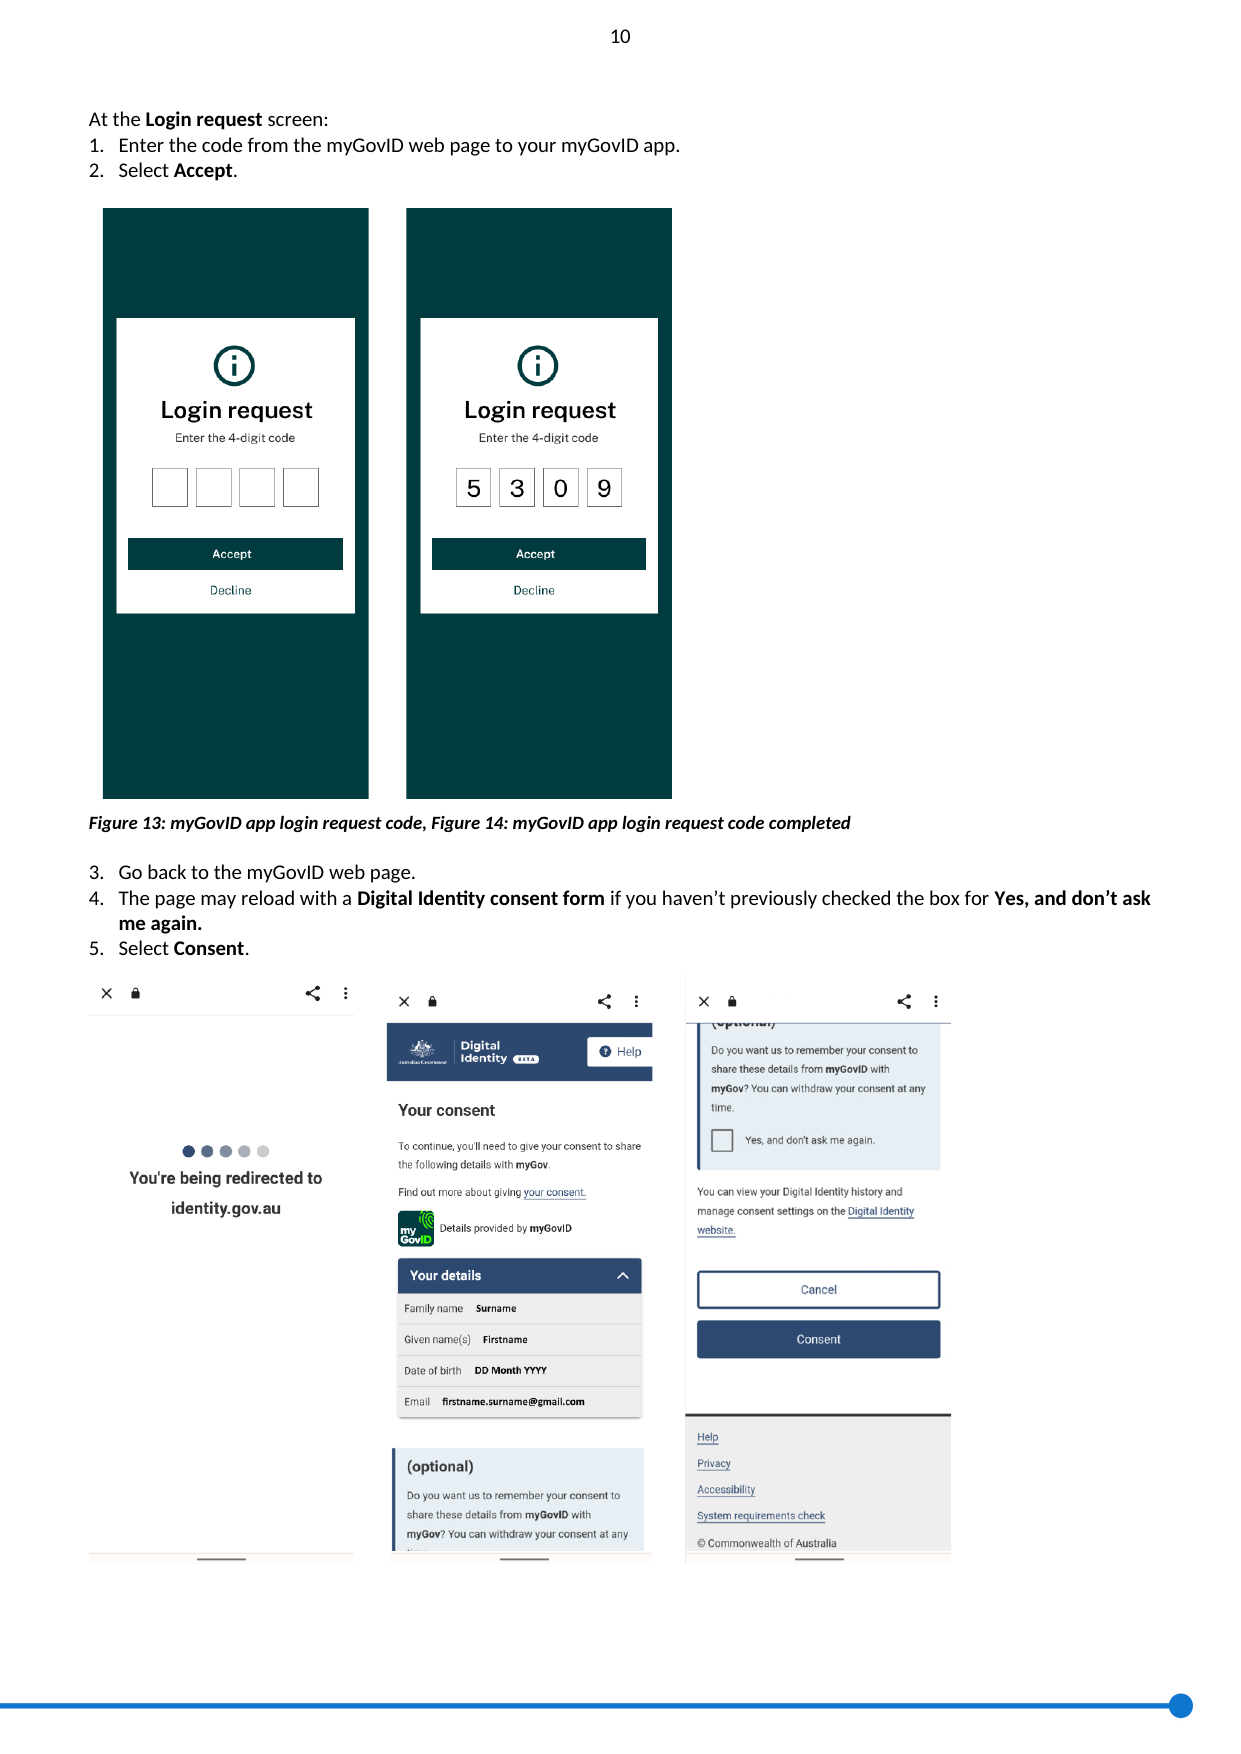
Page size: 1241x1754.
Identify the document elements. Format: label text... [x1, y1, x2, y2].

picture [406, 208, 672, 799]
list The page may reload with a Digital Identity consent form if you haven’t previously checked the box for Yes, and don’t ask me again. [89, 885, 1152, 936]
picture [386, 973, 653, 1564]
picture [0, 1682, 1241, 1753]
picture [88, 973, 354, 1564]
picture [102, 208, 369, 799]
list Go back to the myGovID web page. [89, 859, 1152, 885]
list At the Login request screen: [89, 106, 1152, 132]
list Enter the code from the myGovID web page to your myGovID app. [89, 132, 1152, 157]
picture [685, 973, 952, 1564]
list Select Consent. [89, 936, 1152, 961]
text Figure 13: myGovID app login request code, Figure 14: myGovID app login request code completed [89, 811, 1152, 834]
list Select Accept. [89, 157, 1152, 183]
